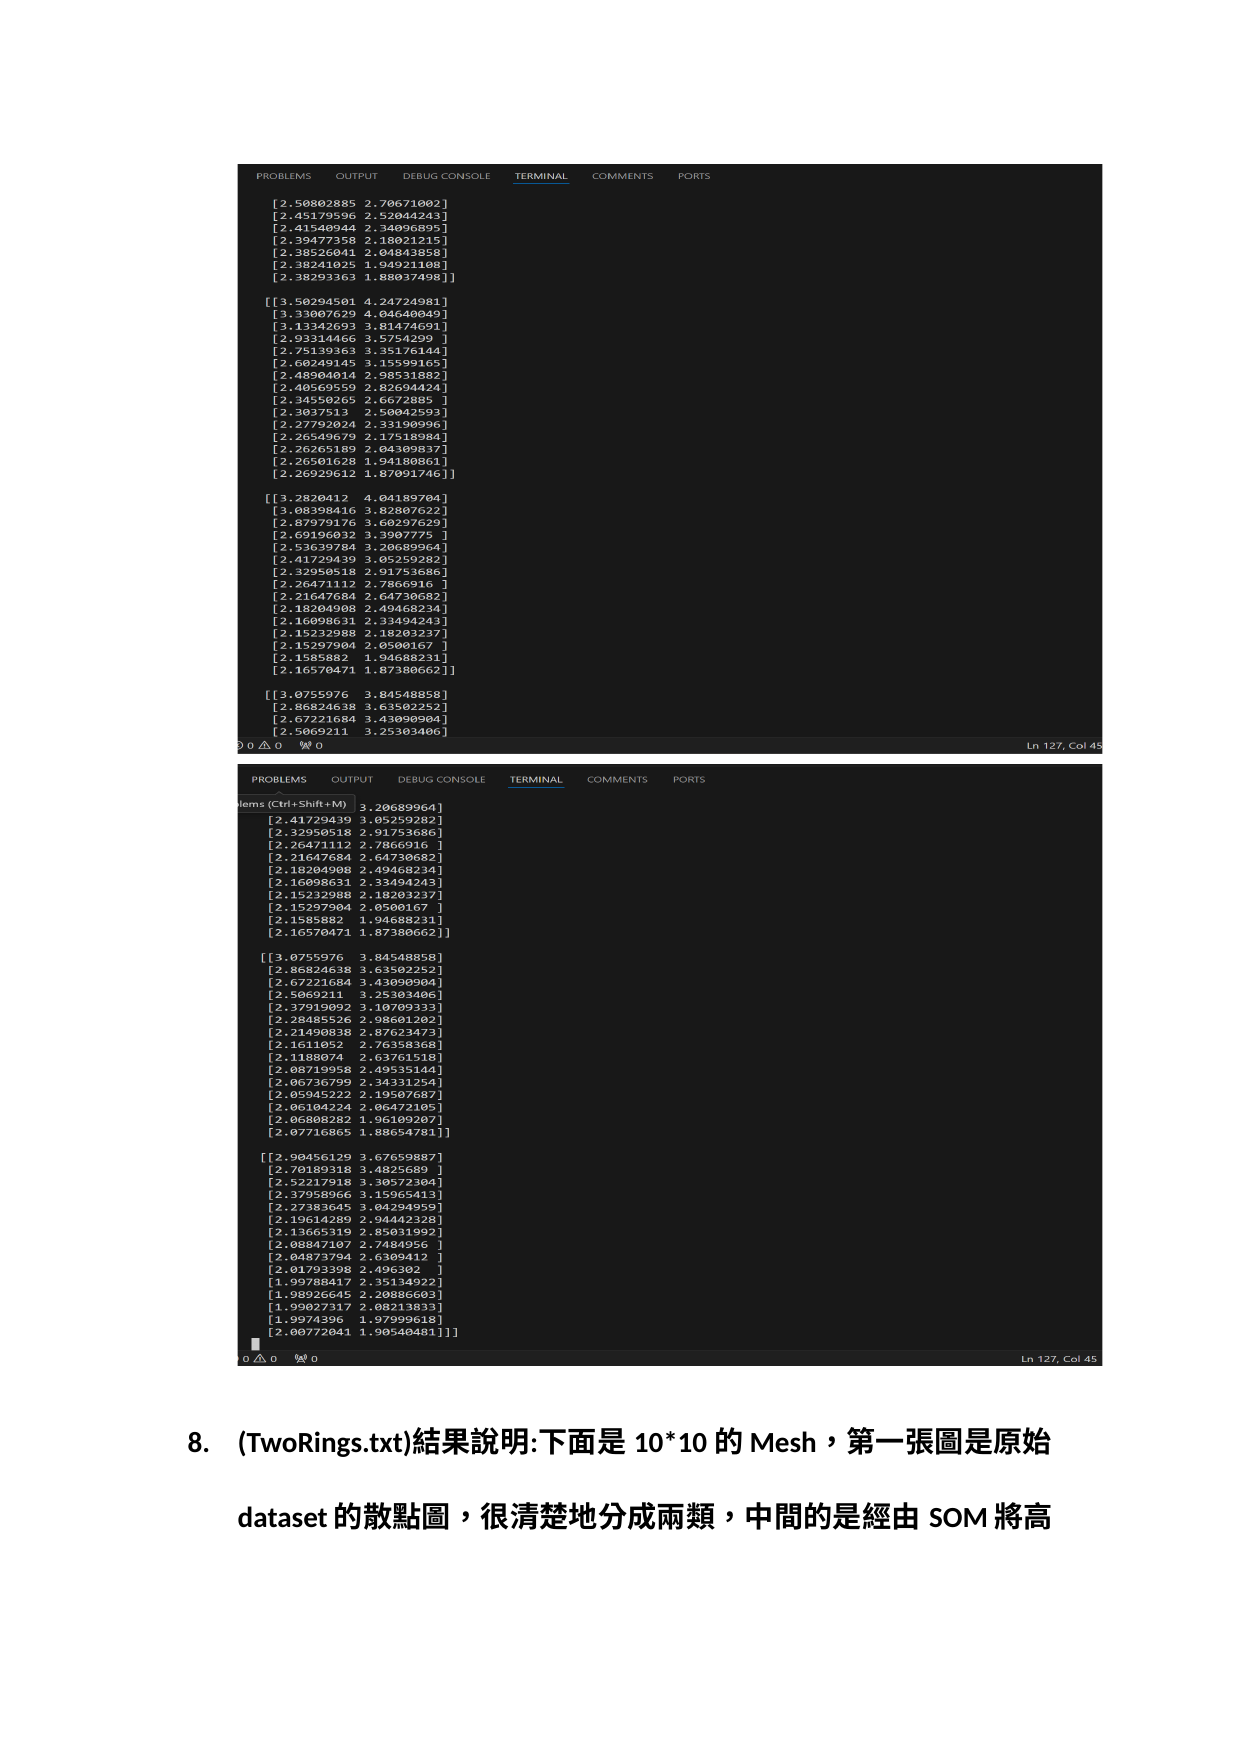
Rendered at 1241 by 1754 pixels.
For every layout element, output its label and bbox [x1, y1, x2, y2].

picture [237, 164, 1103, 754]
picture [237, 764, 1103, 1366]
list [187, 1402, 1053, 1552]
